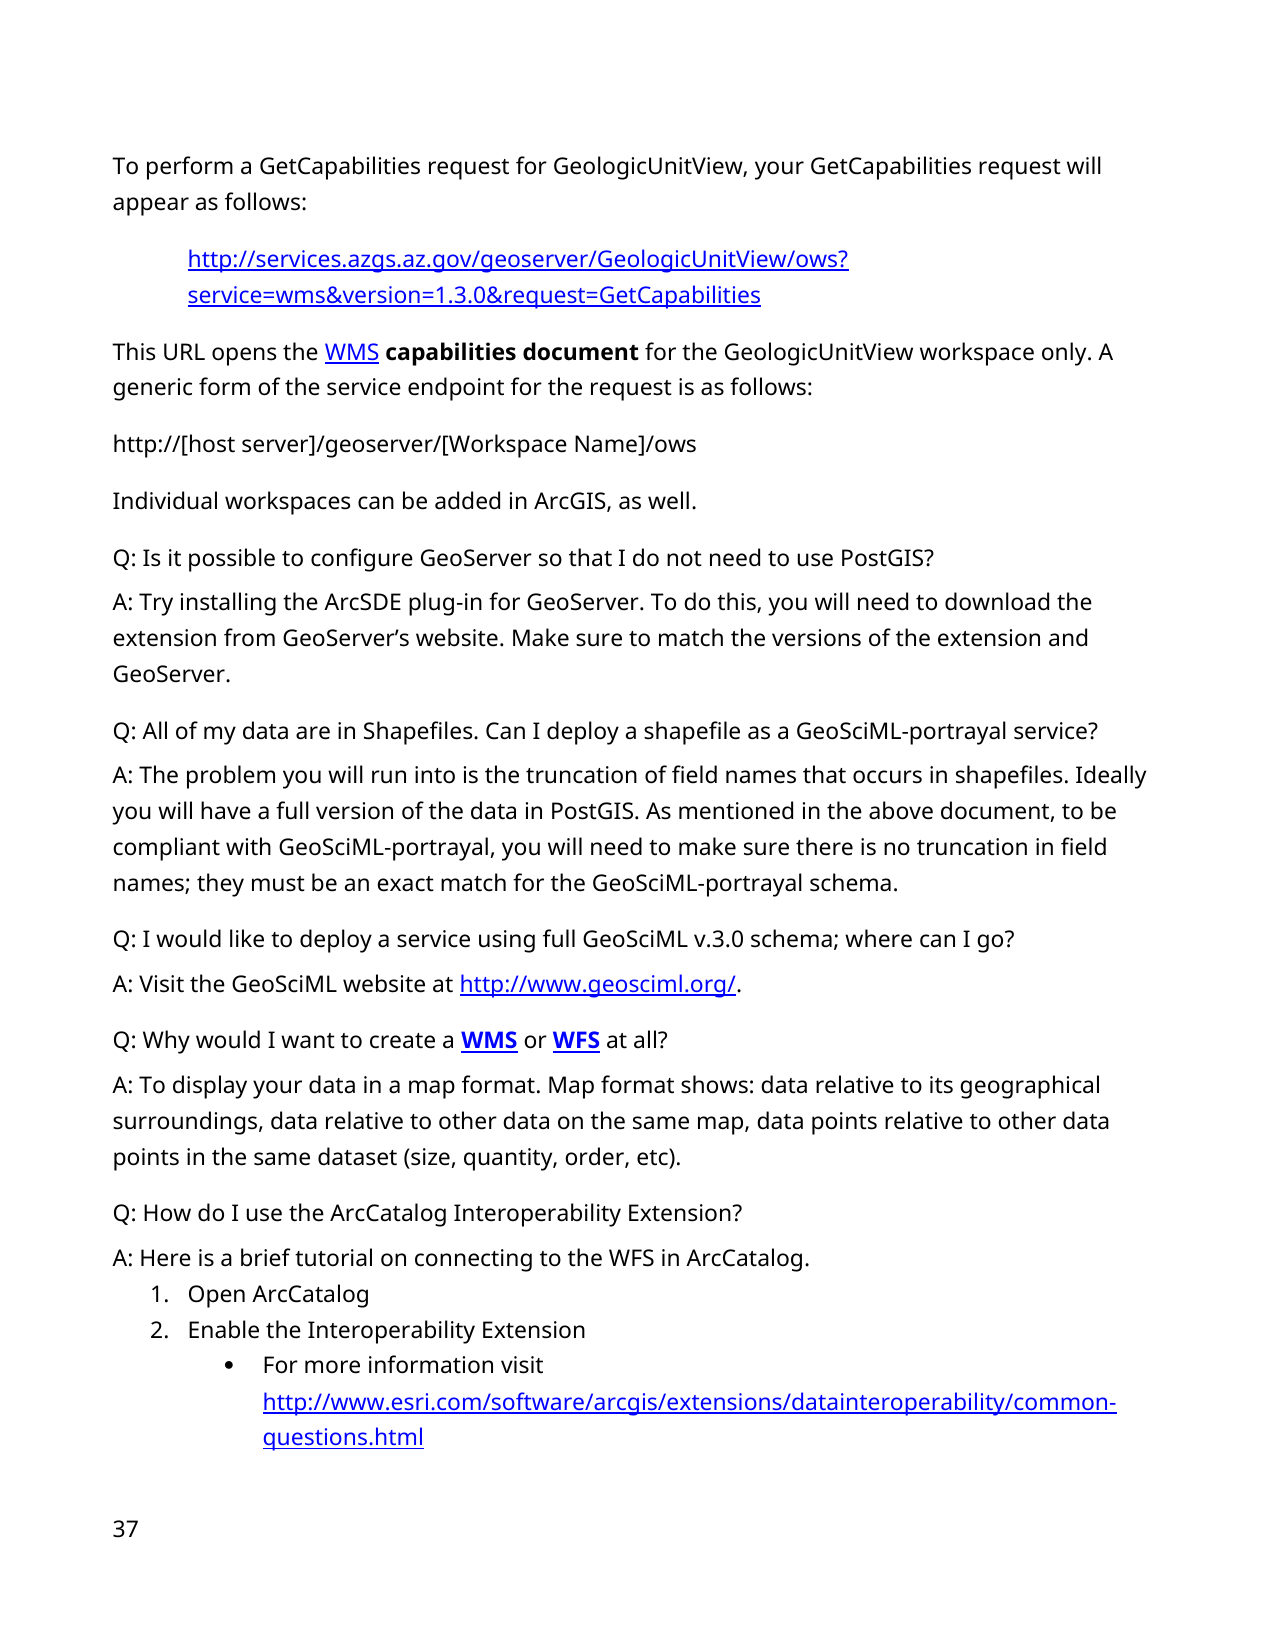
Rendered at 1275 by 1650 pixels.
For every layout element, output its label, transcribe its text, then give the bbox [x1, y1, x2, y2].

list Open ArcCatalog [150, 1278, 1162, 1309]
text A: Visit the GeoSciML website at http://www.geosciml.org/. [112, 968, 1162, 999]
text A: Try installing the ArcSDE plug-in for GeoServer. To do this, you will need to download the extension from GeoServer’s website. Make sure to match the versions of the extension and GeoServer. [112, 586, 1162, 689]
text Q: I would like to deploy a service using full GeoSciML v.3.0 schema; where can I go? [112, 923, 1162, 955]
text A: To display your data in a map format. Map format shows: data relative to its geographical surroundings, data relative to other data on the same map, data points relative to other data points in the same dataset (size, quantity, order, etc). [112, 1069, 1162, 1172]
list Enable the Interoperability Extension [150, 1313, 1162, 1345]
text Q: Why would I want to create a WMS or WFS at all? [112, 1024, 1162, 1056]
list For more information visit http://www.esri.com/software/arcgis/extensions/datainteroperability/common-questions.html [225, 1349, 1162, 1453]
text To perform a GetCapabilities request for GeologicUnitView, your GetCapabilities request will appear as follows: [112, 150, 1162, 217]
text Q: All of my data are in Shapefiles. Can I deploy a shapefile as a GeoSciML-portrayal service? [112, 714, 1162, 746]
text This URL opens the WMS capabilities document for the GeologicUnitView workspace only. A generic form of the service endpoint for the request is as follows: [112, 335, 1162, 403]
text Q: How do I use the ArcCatalog Interoperability Extension? [112, 1197, 1162, 1229]
text Individual workspaces can be added in ArcGIS, as well. [112, 485, 1162, 516]
text Q: Is it possible to configure GeoServer so that I do not need to use PostGIS? [112, 542, 1162, 573]
text A: Here is a brief tutorial on connecting to the WFS in ArcCatalog. [112, 1242, 1162, 1273]
text http://services.azgs.az.gov/geoserver/GeologicUnitView/ows?service=wms&version=1.3.0&request=GetCapabilities [187, 243, 1162, 310]
text http://[host server]/geoserver/[Workspace Name]/ows [112, 428, 1162, 459]
text A: The problem you will run into is the truncation of field names that occurs in shapefiles. Ideally you will have a full version of the data in PostGIS. As mentioned in the above document, to be compliant with GeoSciML-portrayal, you will need to make sure there is no truncation in field names; they must be an exact match for the GeoSciML-portrayal schema. [112, 759, 1162, 898]
